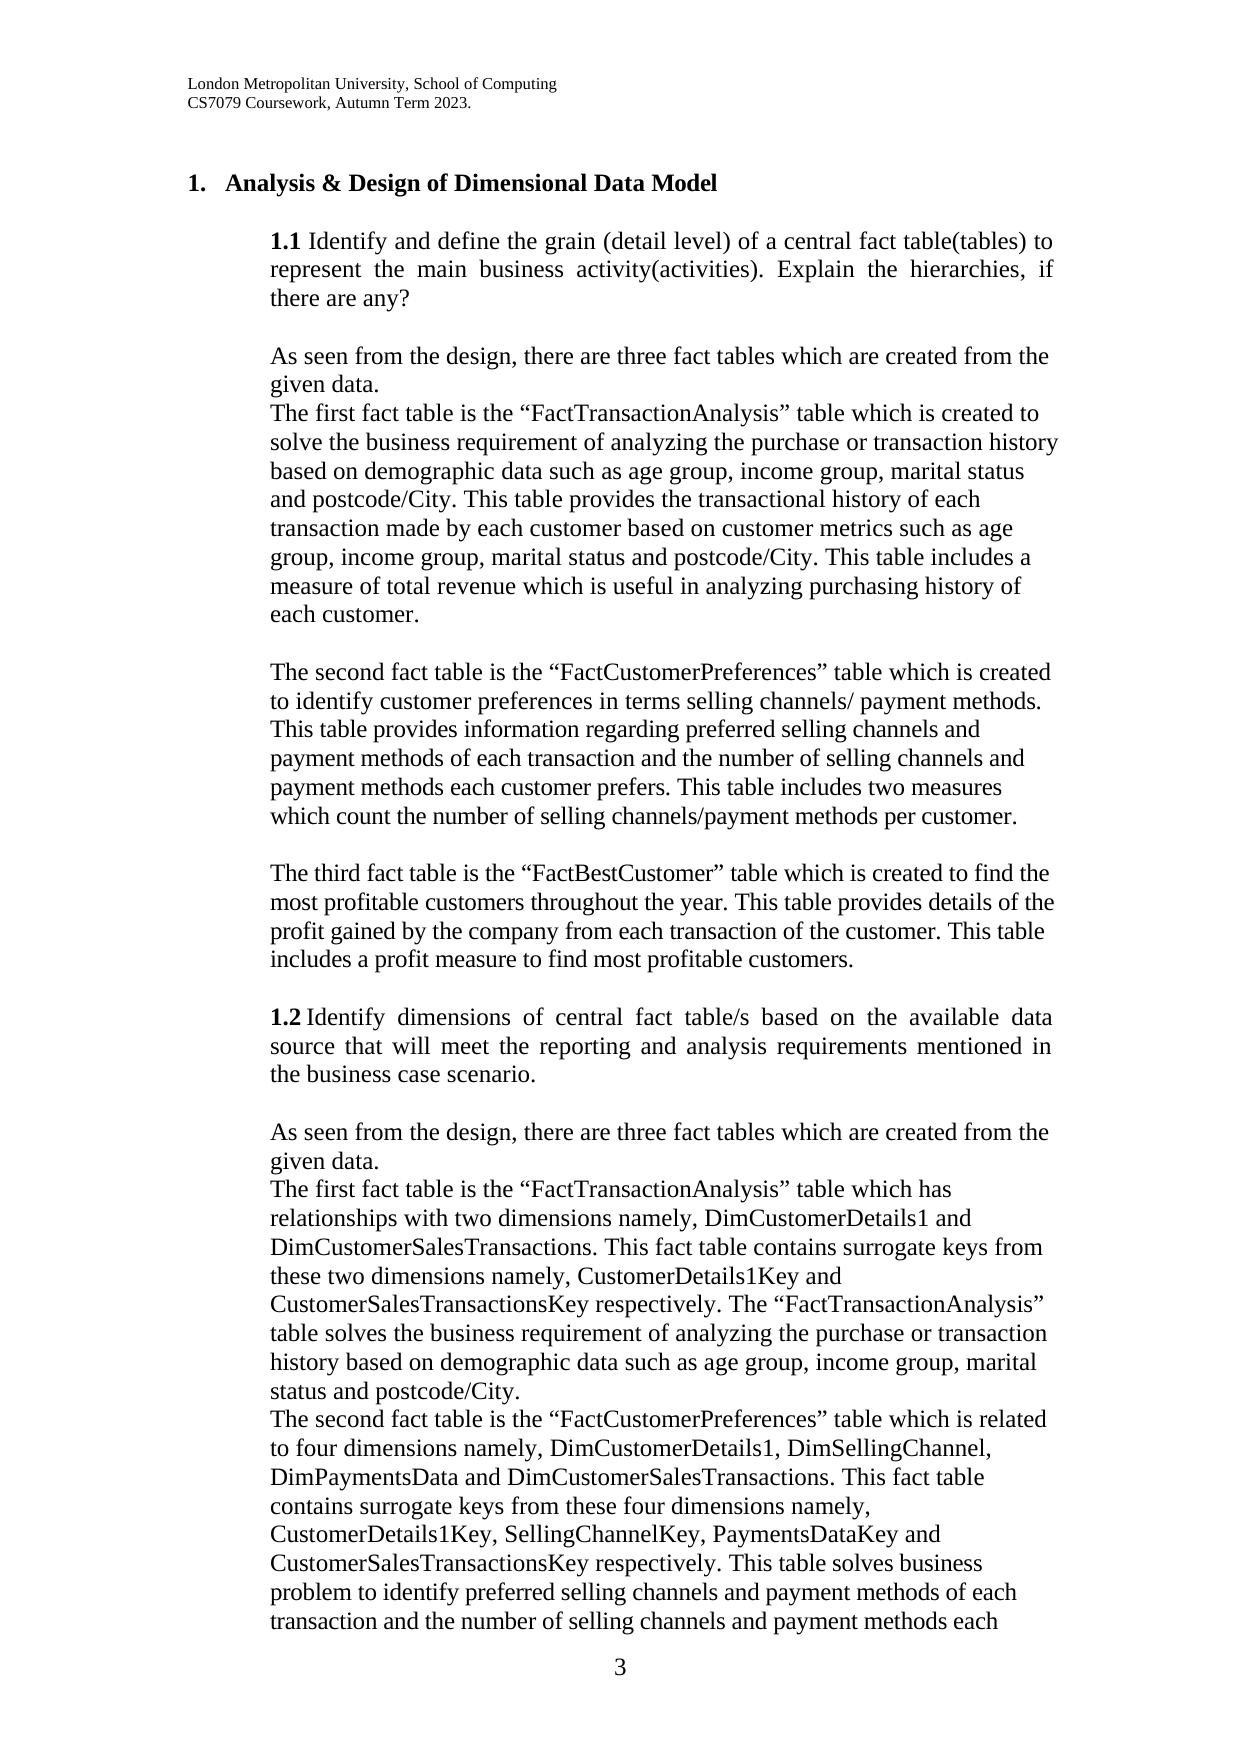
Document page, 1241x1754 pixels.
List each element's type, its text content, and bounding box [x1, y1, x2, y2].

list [270, 1462, 1053, 1634]
text The third fact table is the “FactBestCustomer” table which is created to find the most profitable customers throughout the year. This table provides details of the profit gained by the company from each transaction of the customer. This table includes a profit measure to find most profitable customers. [270, 858, 1065, 973]
list Identify dimensions of central fact table/s based on the available data source that will meet the reporting and analysis requirements mentioned in the business case scenario. [270, 1002, 1053, 1088]
list Analysis & Design of Dimensional Data Model [187, 168, 1065, 197]
list The second fact table is the “FactCustomerPreferences” table which is related to four dimensions namely, DimCustomerDetails1, DimSellingChannel, [270, 1404, 1053, 1462]
text As seen from the design, there are three fact tables which are created from the given data. [270, 341, 1065, 398]
text This table provides information regarding preferred selling channels and payment methods of each transaction and the number of selling channels and payment methods each customer prefers. This table includes two measures which count the number of selling channels/payment methods per customer. [270, 714, 1065, 829]
text The second fact table is the “FactCustomerPreferences” table which is created to identify customer preferences in terms selling channels/ payment methods. [270, 657, 1065, 714]
text As seen from the design, there are three fact tables which are created from the given data. [270, 1117, 1065, 1174]
list Identify and define the grain (detail level) of a central fact table(tables) to represent the main business activity(activities). Explain the hierarchies, if there are any? [270, 226, 1054, 312]
list The first fact table is the “FactTransactionAnalysis” table which has relationships with two dimensions namely, DimCustomerDetails1 and DimCustomerSalesTransactions. This fact table contains surrogate keys from these two dimensions namely, CustomerDetails1Key and CustomerSalesTransactionsKey respectively. The “FactTransactionAnalysis” table solves the business requirement of analyzing the purchase or transaction history based on demographic data such as age group, income group, marital status and postcode/City. [270, 1174, 1053, 1404]
text The first fact table is the “FactTransactionAnalysis” table which is created to solve the business requirement of analyzing the purchase or transaction history based on demographic data such as age group, income group, marital status and postcode/City. This table provides the transactional history of each transaction made by each customer based on customer metrics such as age group, income group, marital status and postcode/City. This table includes a measure of total revenue which is useful in analyzing purchasing history of each customer. [270, 398, 1065, 628]
